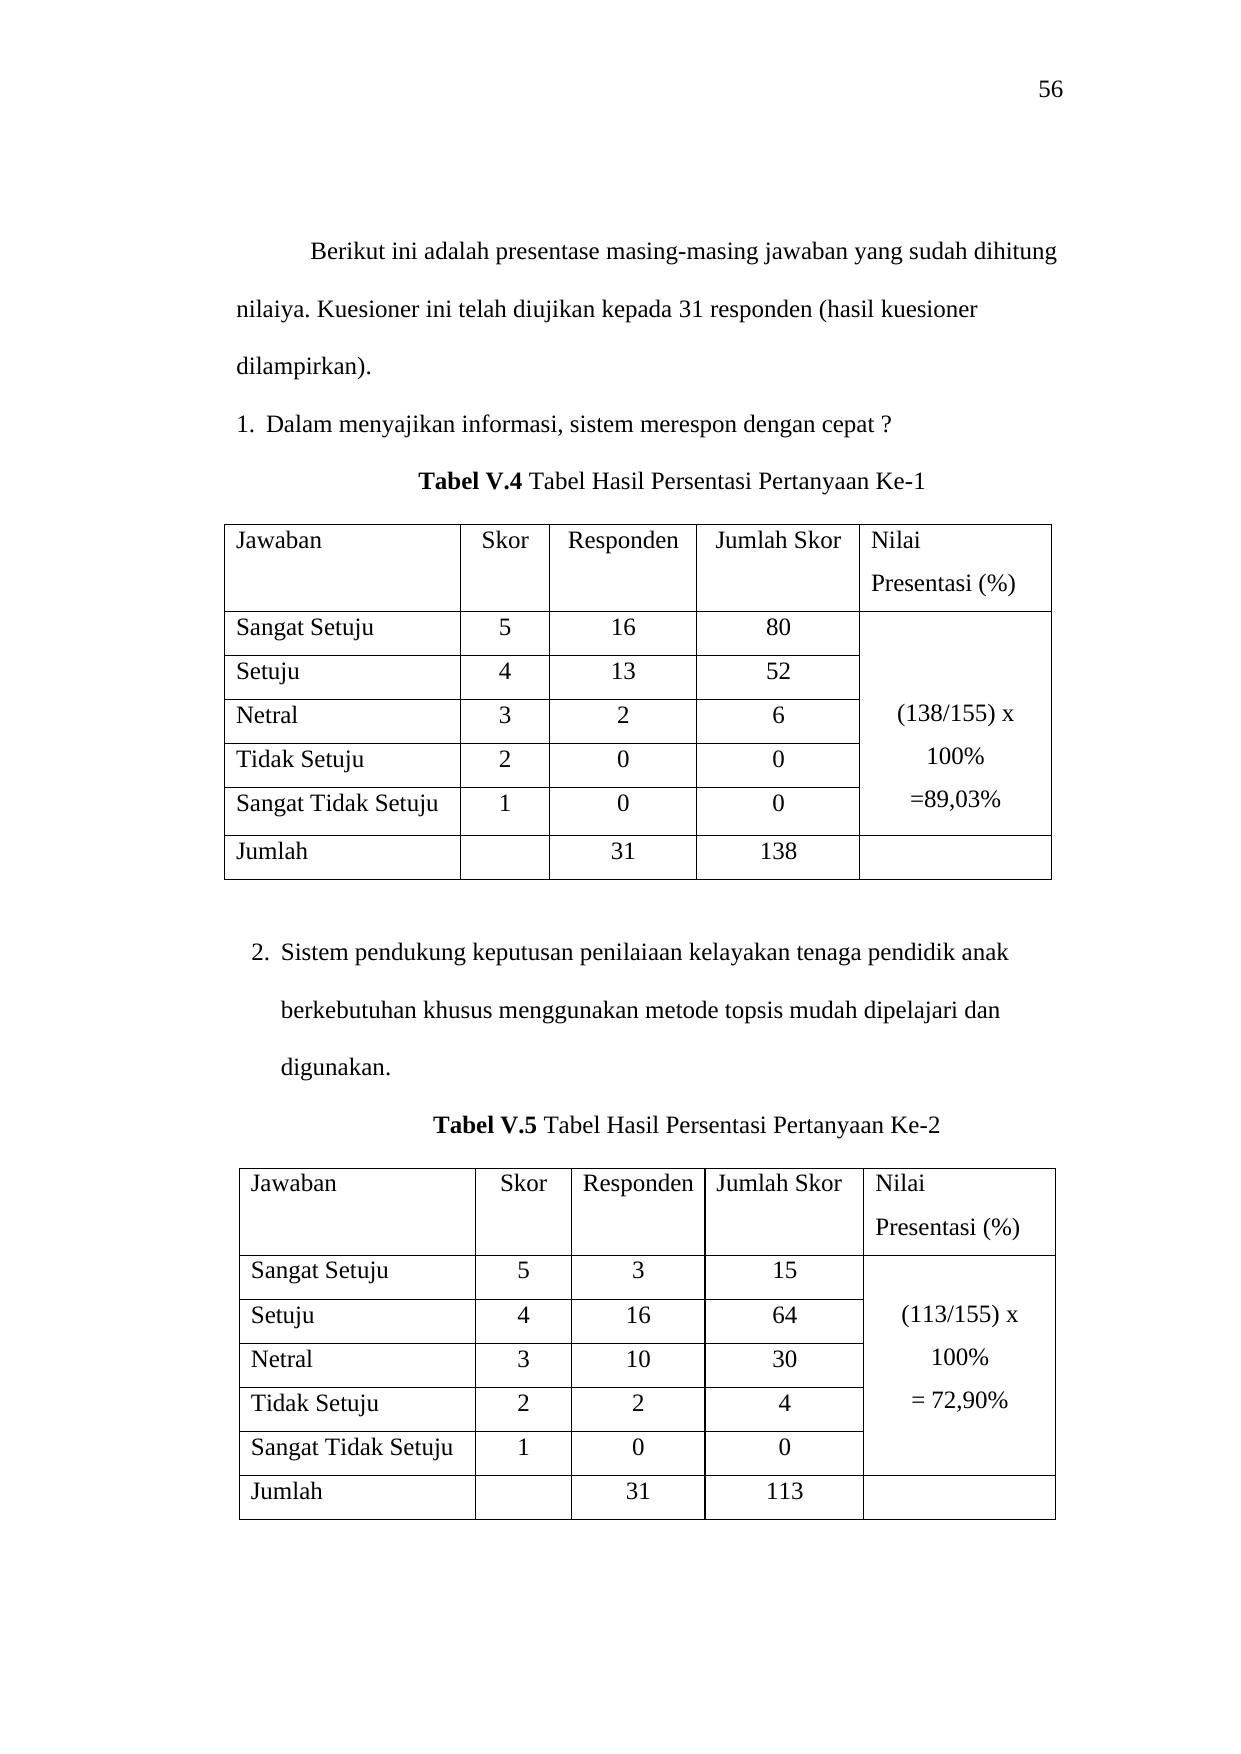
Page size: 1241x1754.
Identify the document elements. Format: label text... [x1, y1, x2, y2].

table_cell 6 [697, 700, 859, 743]
table_cell Tidak Setuju [225, 744, 460, 787]
table_cell 4 [476, 1300, 571, 1343]
table_cell 15 [706, 1256, 863, 1299]
table_cell Jumlah [225, 836, 460, 879]
table_cell 0 [706, 1432, 863, 1475]
table_cell Netral [240, 1344, 475, 1387]
table_cell 0 [572, 1432, 704, 1475]
table_cell (138/155) x 100% =89,03% [860, 612, 1051, 835]
table_cell Sangat Tidak Setuju [240, 1432, 475, 1475]
table_cell Sangat Tidak Setuju [225, 788, 460, 835]
table_cell 2 [461, 744, 549, 787]
table_cell 3 [461, 700, 549, 743]
table_cell Netral [225, 700, 460, 743]
table_header Skor [476, 1169, 571, 1254]
table_header Jawaban [225, 525, 460, 611]
table_cell 0 [697, 788, 859, 835]
table_cell 13 [550, 656, 696, 699]
table_cell 10 [572, 1344, 704, 1387]
text Tabel V.5 Tabel Hasil Persentasi Pertanyaan Ke-2 [236, 1110, 1063, 1139]
table_header Jumlah Skor [697, 525, 859, 611]
table_cell Jumlah [240, 1476, 475, 1519]
table_cell 2 [476, 1388, 571, 1431]
text Berikut ini adalah presentase masing-masing jawaban yang sudah dihitung nilaiya. Kuesioner ini telah diujikan kepada 31 responden (hasil kuesioner dilampirkan). [236, 236, 1063, 380]
table_header Jumlah Skor [706, 1169, 863, 1254]
table_cell [461, 836, 549, 879]
table_cell Setuju [240, 1300, 475, 1343]
table_cell 0 [550, 744, 696, 787]
table_cell 64 [706, 1300, 863, 1343]
table_header Nilai Presentasi (%) [864, 1169, 1055, 1254]
table_cell 5 [461, 612, 549, 655]
table_cell 1 [461, 788, 549, 835]
table_cell 2 [550, 700, 696, 743]
table_cell 31 [572, 1476, 704, 1519]
list Dalam menyajikan informasi, sistem merespon dengan cepat ? [236, 409, 1063, 437]
table_header Nilai Presentasi (%) [860, 525, 1051, 611]
table_cell [864, 1476, 1055, 1519]
table_cell 52 [697, 656, 859, 699]
table_cell 113 [706, 1476, 863, 1519]
table_cell 3 [476, 1344, 571, 1387]
table_cell Tidak Setuju [240, 1388, 475, 1431]
table_cell Sangat Setuju [225, 612, 460, 655]
table_header Responden [572, 1169, 704, 1254]
list Sistem pendukung keputusan penilaiaan kelayakan tenaga pendidik anak berkebutuhan khusus menggunakan metode topsis mudah dipelajari dan digunakan. [251, 937, 1063, 1081]
table_cell 1 [476, 1432, 571, 1475]
table_cell 0 [550, 788, 696, 835]
table_header Responden [550, 525, 696, 611]
table_cell 5 [476, 1256, 571, 1299]
table_cell 80 [697, 612, 859, 655]
table_cell 31 [550, 836, 696, 879]
table_cell Setuju [225, 656, 460, 699]
table_cell 138 [697, 836, 859, 879]
table_header Jawaban [240, 1169, 475, 1254]
table_cell 0 [697, 744, 859, 787]
table_cell (113/155) x 100% = 72,90% [864, 1256, 1055, 1475]
table_cell 16 [550, 612, 696, 655]
table_cell [476, 1476, 571, 1519]
table_cell Sangat Setuju [240, 1256, 475, 1299]
table_cell 3 [572, 1256, 704, 1299]
table_cell 2 [572, 1388, 704, 1431]
table_header Skor [461, 525, 549, 611]
table_cell 16 [572, 1300, 704, 1343]
table_cell [860, 836, 1051, 879]
table_cell 4 [706, 1388, 863, 1431]
table_cell 4 [461, 656, 549, 699]
list Tabel V.4 Tabel Hasil Persentasi Pertanyaan Ke-1 [281, 466, 1063, 495]
table_cell 30 [706, 1344, 863, 1387]
